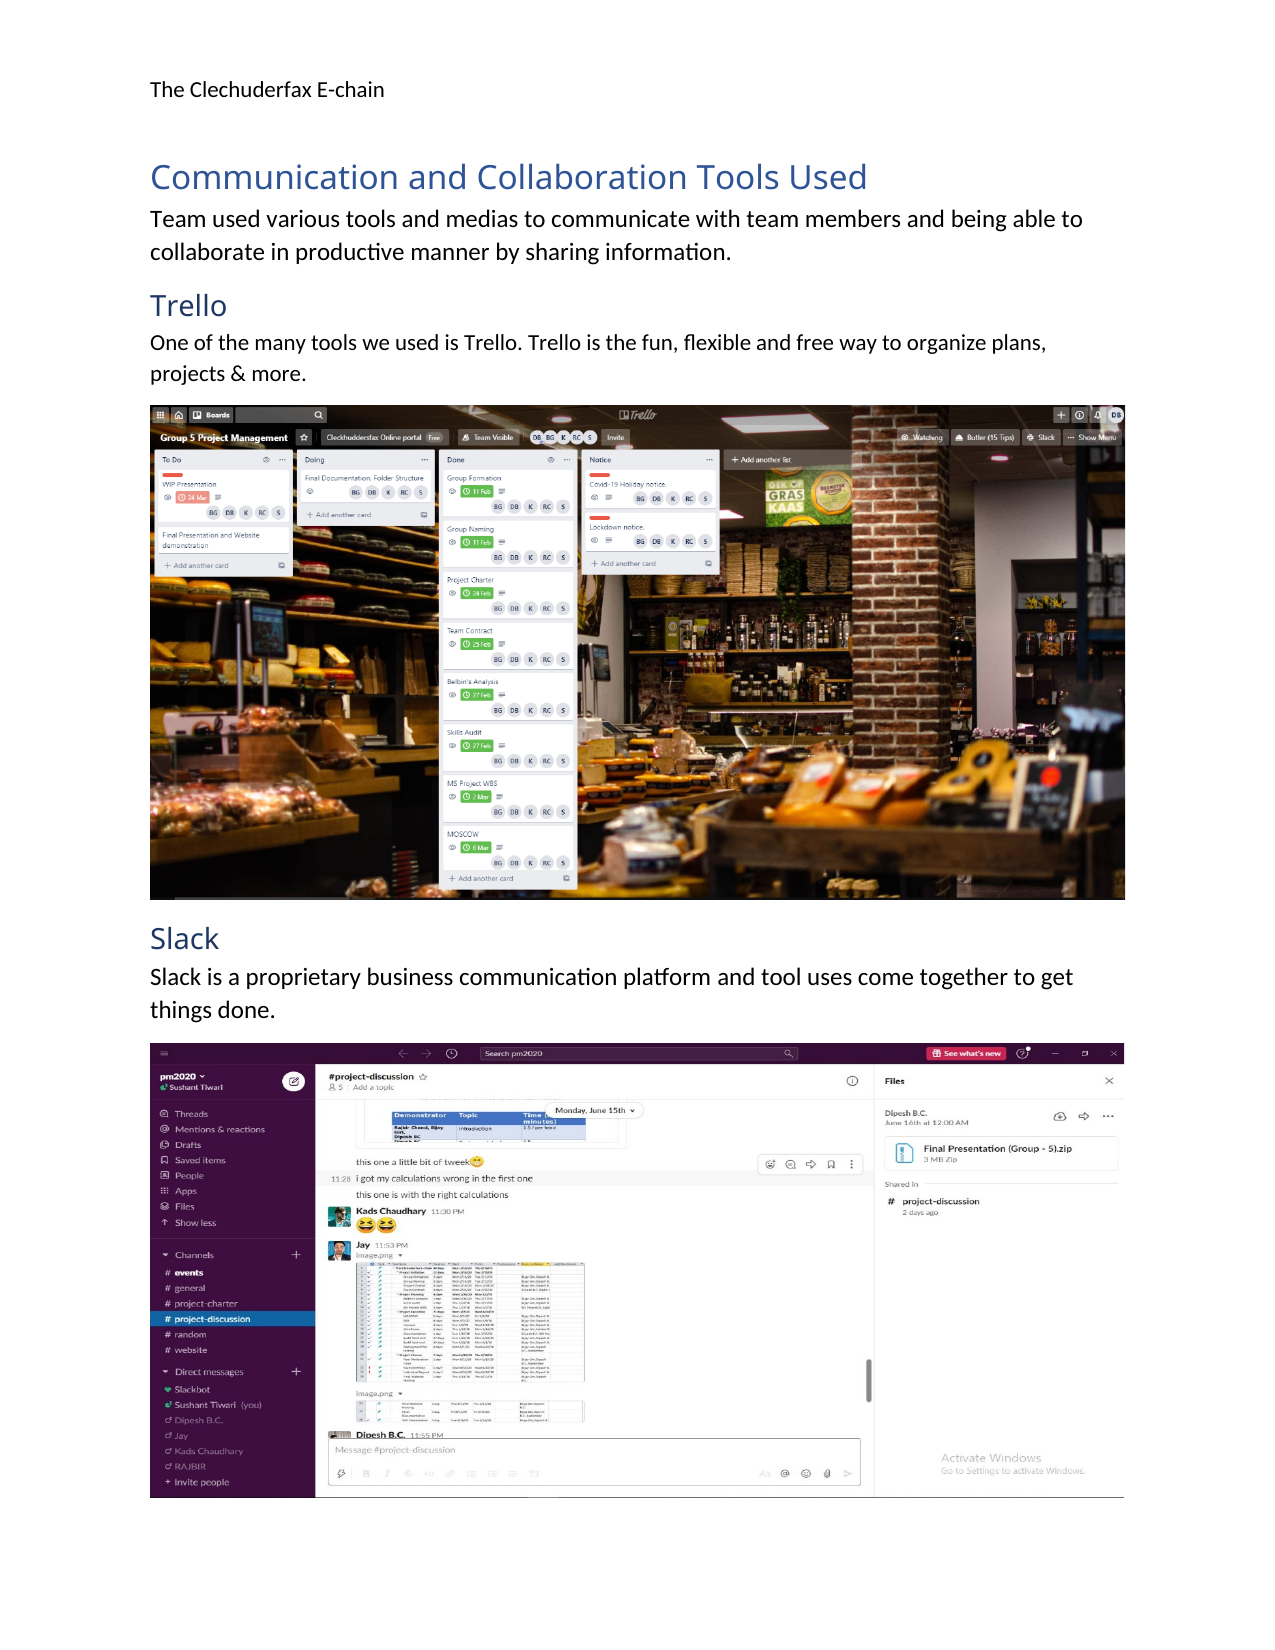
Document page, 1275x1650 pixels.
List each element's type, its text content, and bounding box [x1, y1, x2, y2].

subtitle Trello [150, 286, 1125, 325]
subtitle Communication and Collaboration Tools Used [150, 154, 1125, 199]
picture [150, 1043, 1125, 1498]
text Slack is a proprietary business communication platform and tool uses come together to get things done. [150, 961, 1125, 1025]
text Team used various tools and medias to communicate with team members and being able to collaborate in productive manner by sharing information. [150, 203, 1125, 267]
subtitle Slack [150, 918, 1125, 958]
text One of the many tools we used is Trello. Trello is the fun, flexible and free way to organize plans, projects & more. [150, 328, 1125, 387]
picture [150, 405, 1125, 900]
